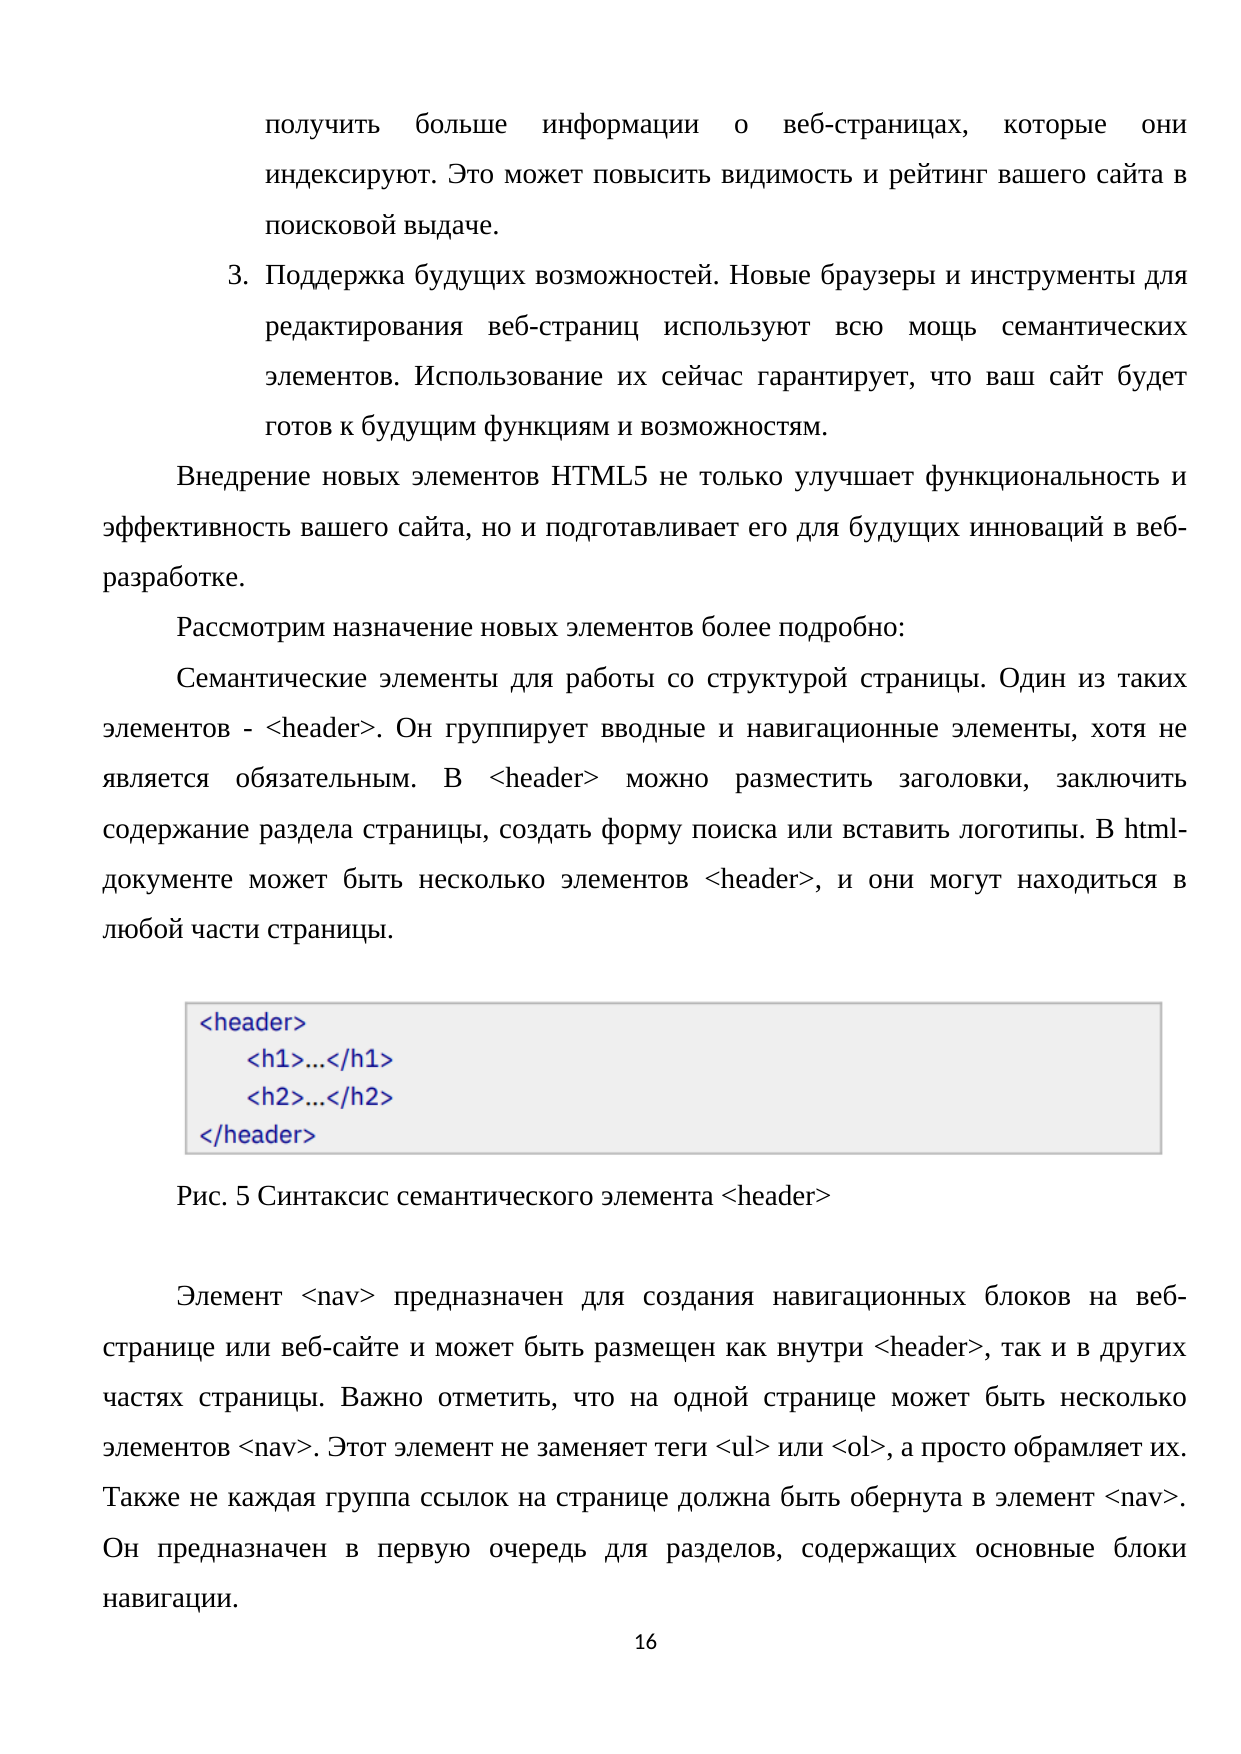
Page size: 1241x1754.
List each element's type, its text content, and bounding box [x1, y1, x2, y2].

text Элемент <nav> предназначен для создания навигационных блоков на веб-странице или веб-сайте и может быть размещен как внутри <header>, так и в других частях страницы. Важно отметить, что на одной странице может быть несколько элементов <nav>. Этот элемент не заменяет теги <ul> или <ol>, а просто обрамляет их. Также не каждая группа ссылок на странице должна быть обернута в элемент <nav>. Он предназначен в первую очередь для разделов, содержащих основные блоки навигации. [102, 1278, 1188, 1614]
text Рассмотрим назначение новых элементов более подробно: [102, 609, 1188, 643]
list Поддержка будущих возможностей. Новые браузеры и инструменты для редактирования веб-страниц используют всю мощь семантических элементов. Использование их сейчас гарантирует, что ваш сайт будет готов к будущим функциям и возможностям. [227, 257, 1188, 442]
text Рис. 5 Синтаксис семантического элемента <header> [102, 1178, 1188, 1211]
text Семантические элементы для работы со структурой страницы. Один из таких элементов - <header>. Он группирует вводные и навигационные элементы, хотя не является обязательным. В <header> можно разместить заголовки, заключить содержание раздела страницы, создать форму поиска или вставить логотипы. В html-документе может быть несколько элементов <header>, и они могут находиться в любой части страницы. [102, 660, 1188, 945]
text Внедрение новых элементов HTML5 не только улучшает функциональность и эффективность вашего сайта, но и подготавливает его для будущих инноваций в веб-разработке. [102, 458, 1188, 593]
picture [176, 986, 1169, 1164]
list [227, 106, 1188, 241]
